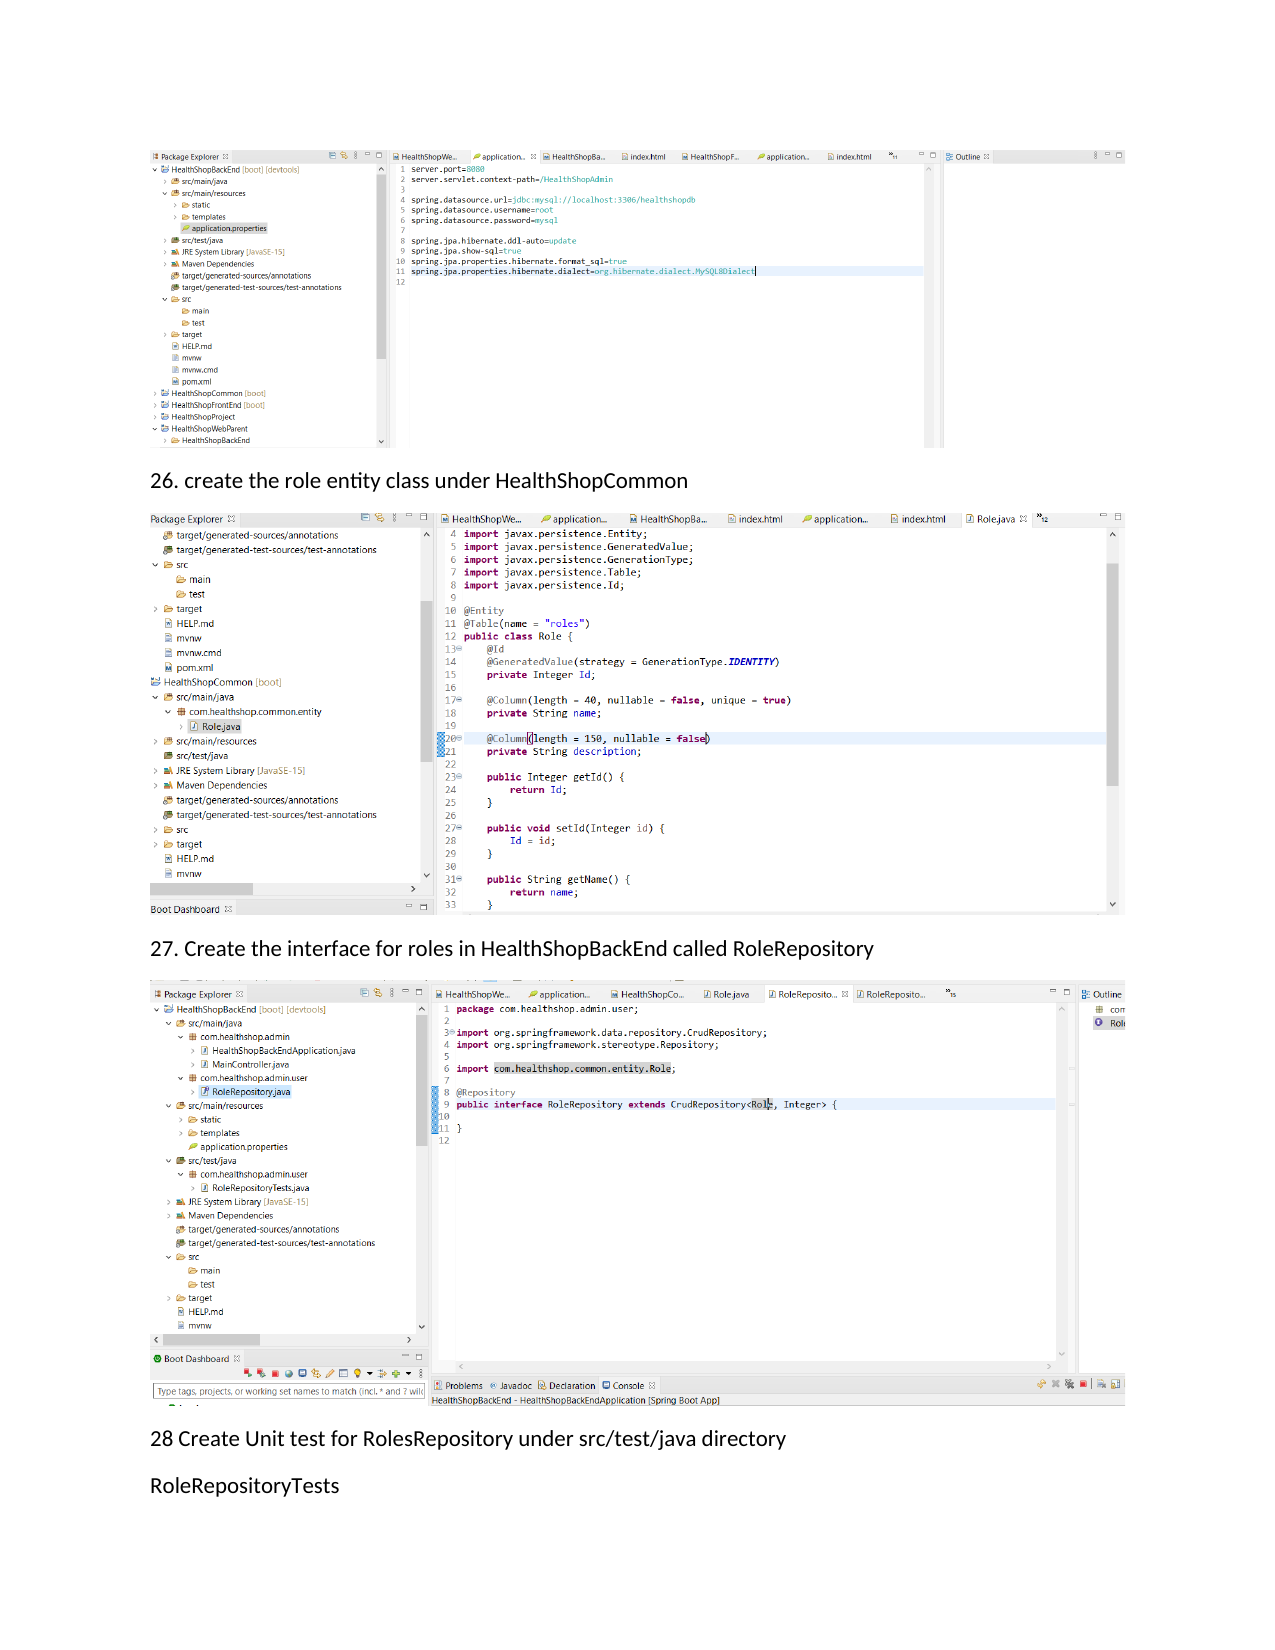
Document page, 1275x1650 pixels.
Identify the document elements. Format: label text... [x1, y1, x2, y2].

picture [150, 980, 1125, 1406]
text RoleRepositoryTests [150, 1471, 1125, 1499]
picture [150, 150, 1125, 448]
text 27. Create the interface for roles in HealthShopBackEnd called RoleRepository [150, 934, 1125, 962]
picture [150, 513, 1125, 915]
text 26. create the role entity class under HealthShopCommon [150, 466, 1125, 494]
text 28 Create Unit test for RolesRepository under src/test/java directory [150, 1424, 1125, 1452]
